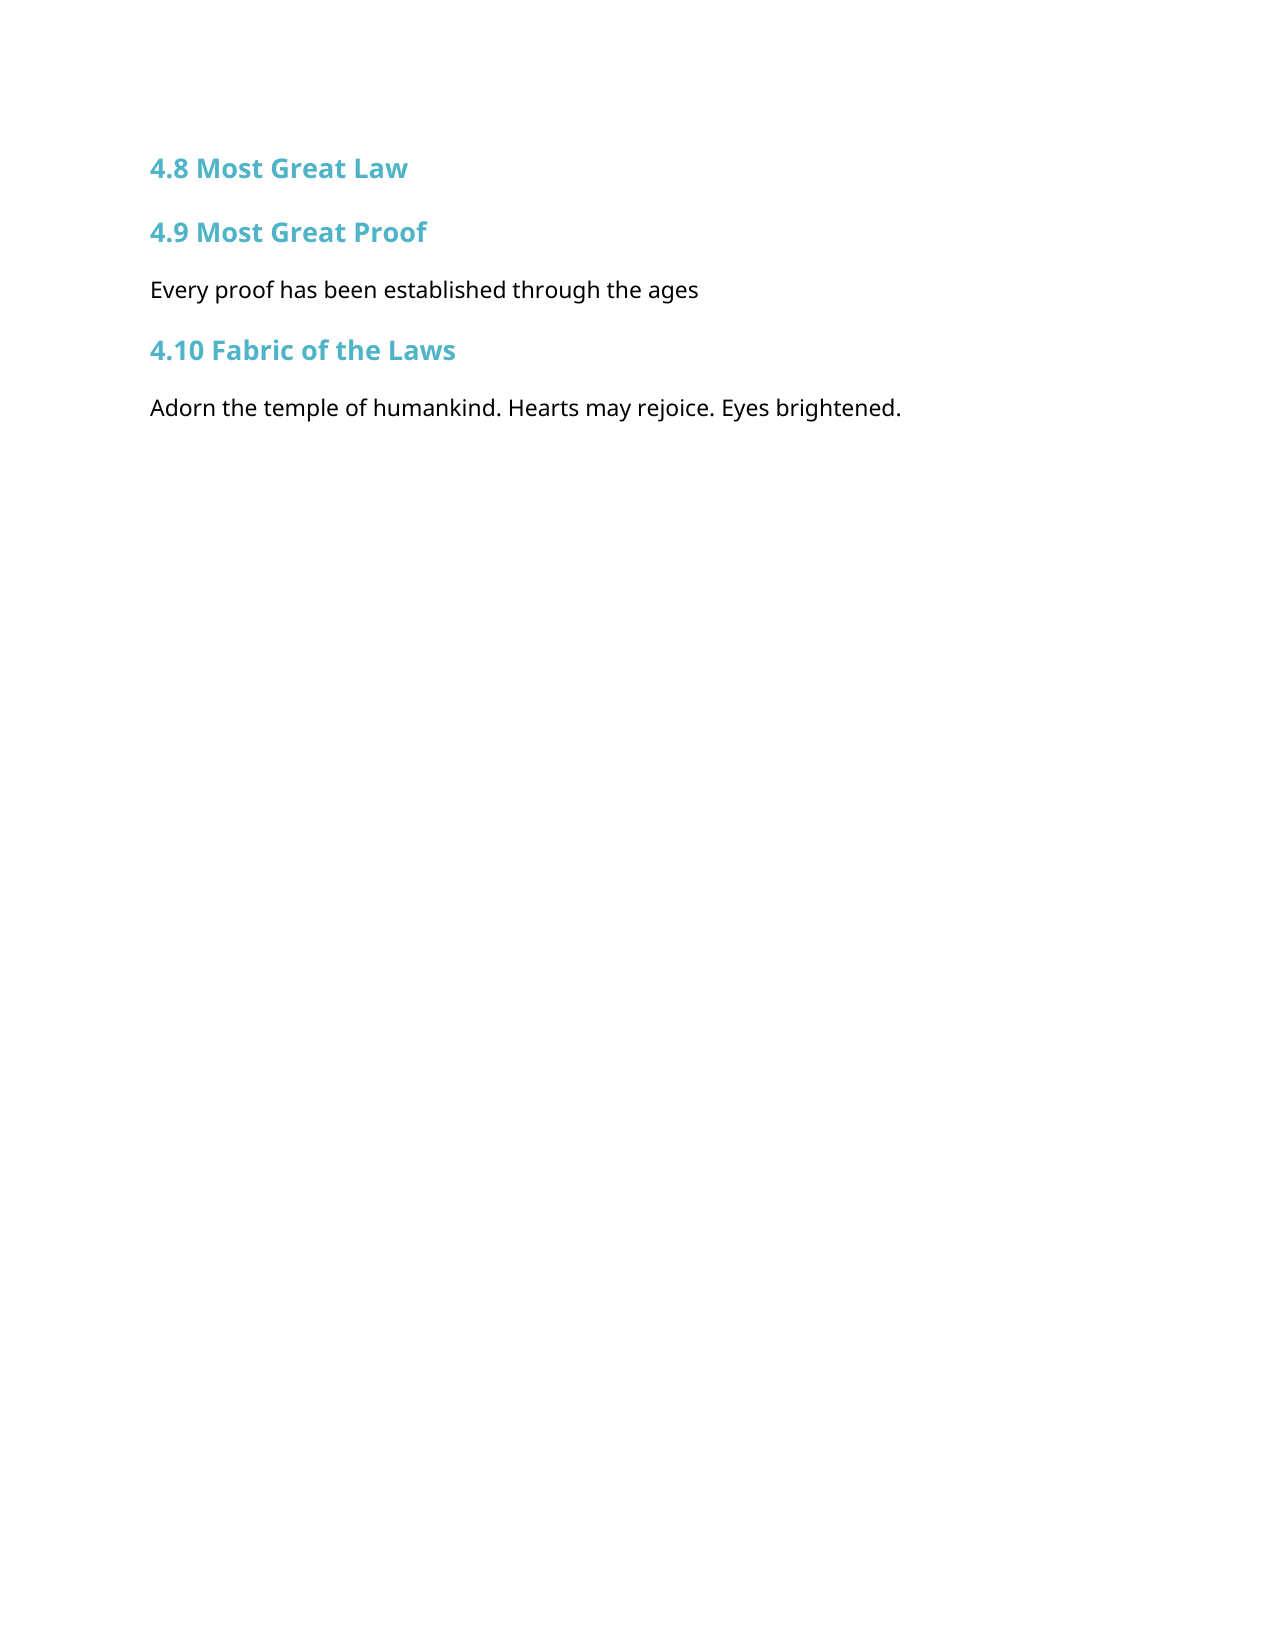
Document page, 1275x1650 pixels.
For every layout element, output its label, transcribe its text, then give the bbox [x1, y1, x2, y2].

text Every proof has been established through the ages [150, 274, 1125, 306]
subtitle 4.9 Most Great Proof [150, 213, 1125, 250]
subtitle 4.10 Fabric of the Laws [150, 331, 1125, 368]
text Adorn the temple of humankind. Hearts may rejoice. Eyes brightened. [150, 392, 1125, 423]
subtitle 4.8 Most Great Law [150, 150, 1125, 187]
